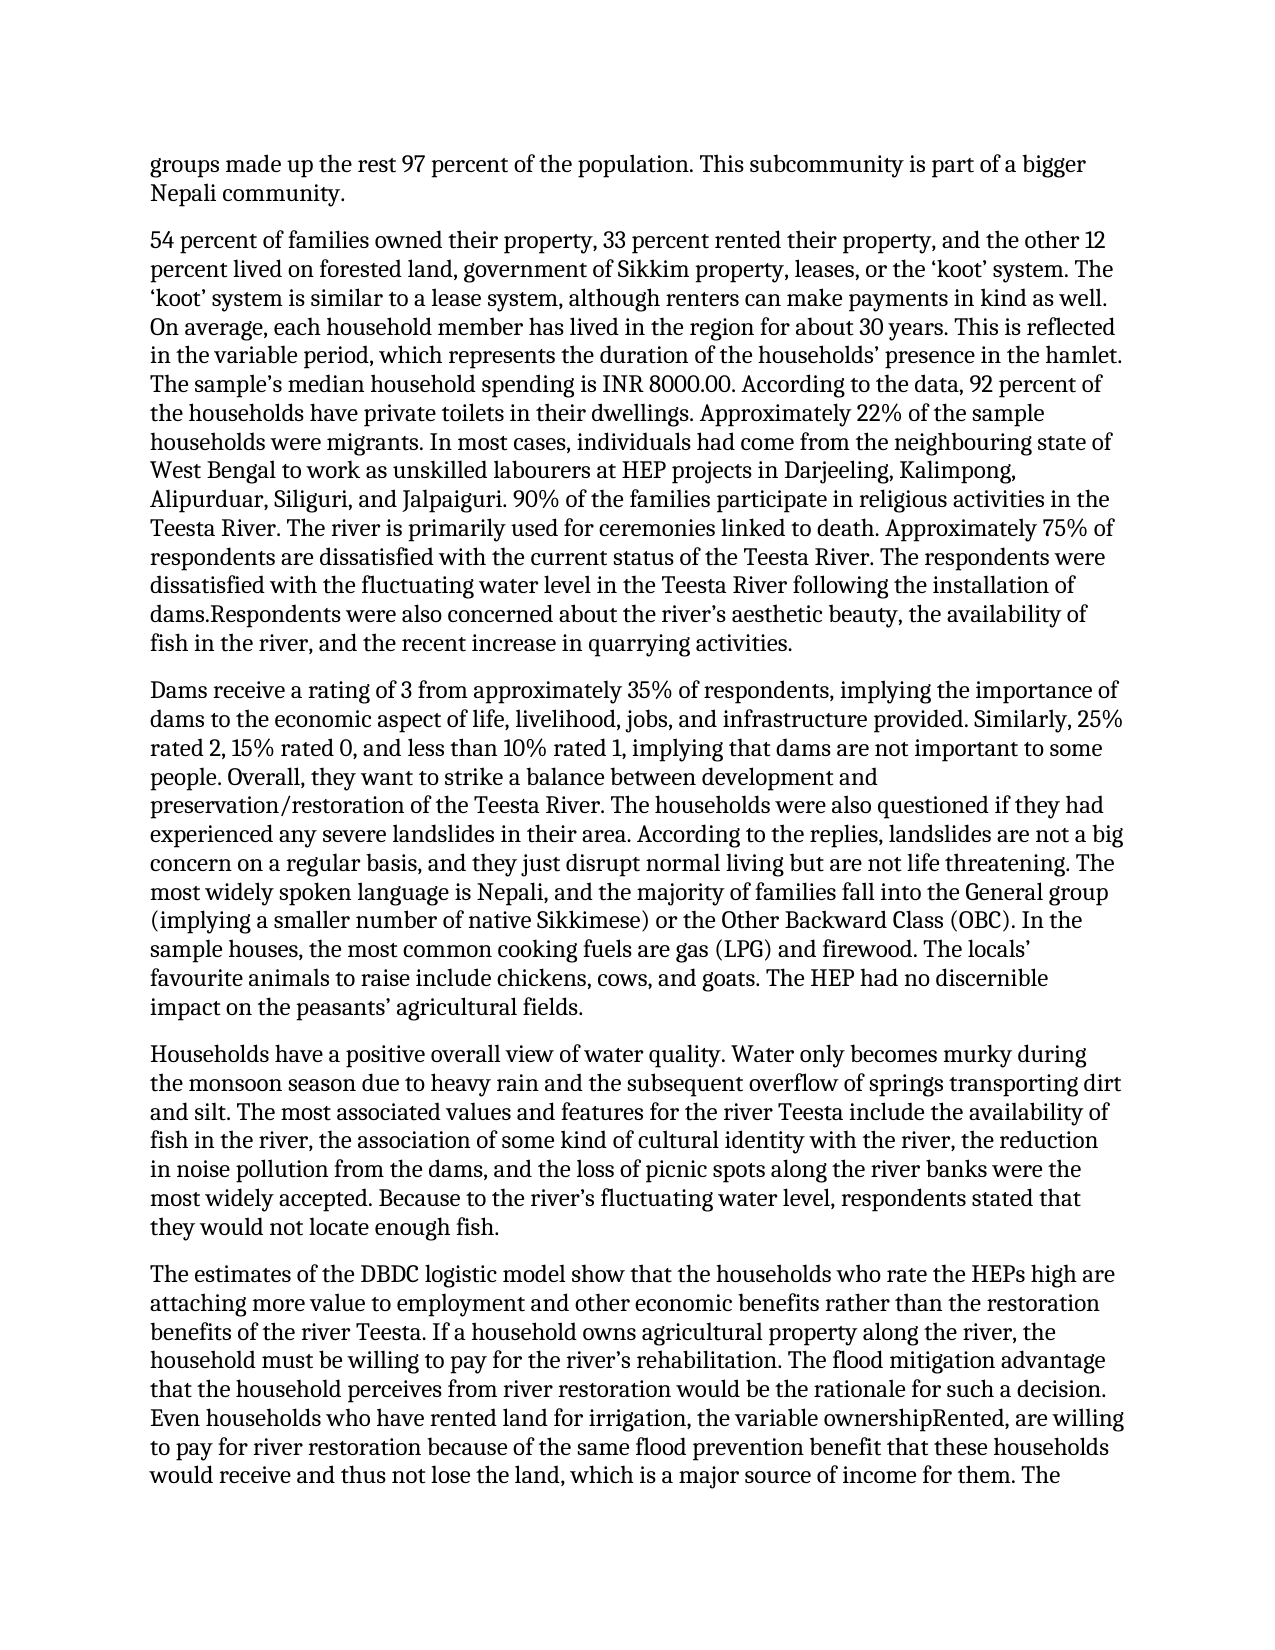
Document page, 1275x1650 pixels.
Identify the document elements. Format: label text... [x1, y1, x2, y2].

text Households have a positive overall view of water quality. Water only becomes murky during the monsoon season due to heavy rain and the subsequent overflow of springs transporting dirt and silt. The most associated values and features for the river Teesta include the availability of fish in the river, the association of some kind of cultural identity with the river, the reduction in noise pollution from the dams, and the loss of picnic spots along the river banks were the most widely accepted. Because to the river’s fluctuating water level, respondents stated that they would not locate enough fish. [150, 1040, 1125, 1241]
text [150, 1260, 1125, 1490]
text Dams receive a rating of 3 from approximately 35% of respondents, implying the importance of dams to the economic aspect of life, livelihood, jobs, and infrastructure provided. Similarly, 25% rated 2, 15% rated 0, and less than 10% rated 1, implying that dams are not important to some people. Overall, they want to strike a balance between development and preservation/restoration of the Teesta River. The households were also questioned if they had experienced any severe landslides in their area. According to the replies, landslides are not a big concern on a regular basis, and they just disrupt normal living but are not life threatening. The most widely spoken language is Nepali, and the majority of families fall into the General group (implying a smaller number of native Sikkimese) or the Other Backward Class (OBC). In the sample houses, the most common cooking fuels are gas (LPG) and firewood. The locals’ favourite animals to raise include chickens, cows, and goats. The HEP had no discernible impact on the peasants’ agricultural fields. [150, 676, 1125, 1021]
text 54 percent of families owned their property, 33 percent rented their property, and the other 12 percent lived on forested land, government of Sikkim property, leases, or the ‘koot’ system. The ‘koot’ system is similar to a lease system, although renters can make payments in kind as well. On average, each household member has lived in the region for about 30 years. This is reflected in the variable period, which represents the duration of the households’ presence in the hamlet. The sample’s median household spending is INR 8000.00. According to the data, 92 percent of the households have private toilets in their dwellings. Approximately 22% of the sample households were migrants. In most cases, individuals had come from the neighbouring state of West Bengal to work as unskilled labourers at HEP projects in Darjeeling, Kalimpong, Alipurduar, Siliguri, and Jalpaiguri. 90% of the families participate in religious activities in the Teesta River. The river is primarily used for ceremonies linked to death. Approximately 75% of respondents are dissatisfied with the current status of the Teesta River. The respondents were dissatisfied with the fluctuating water level in the Teesta River following the installation of dams.Respondents were also concerned about the river’s aesthetic beauty, the availability of fish in the river, and the recent increase in quarrying activities. [150, 226, 1125, 657]
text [150, 150, 1125, 207]
